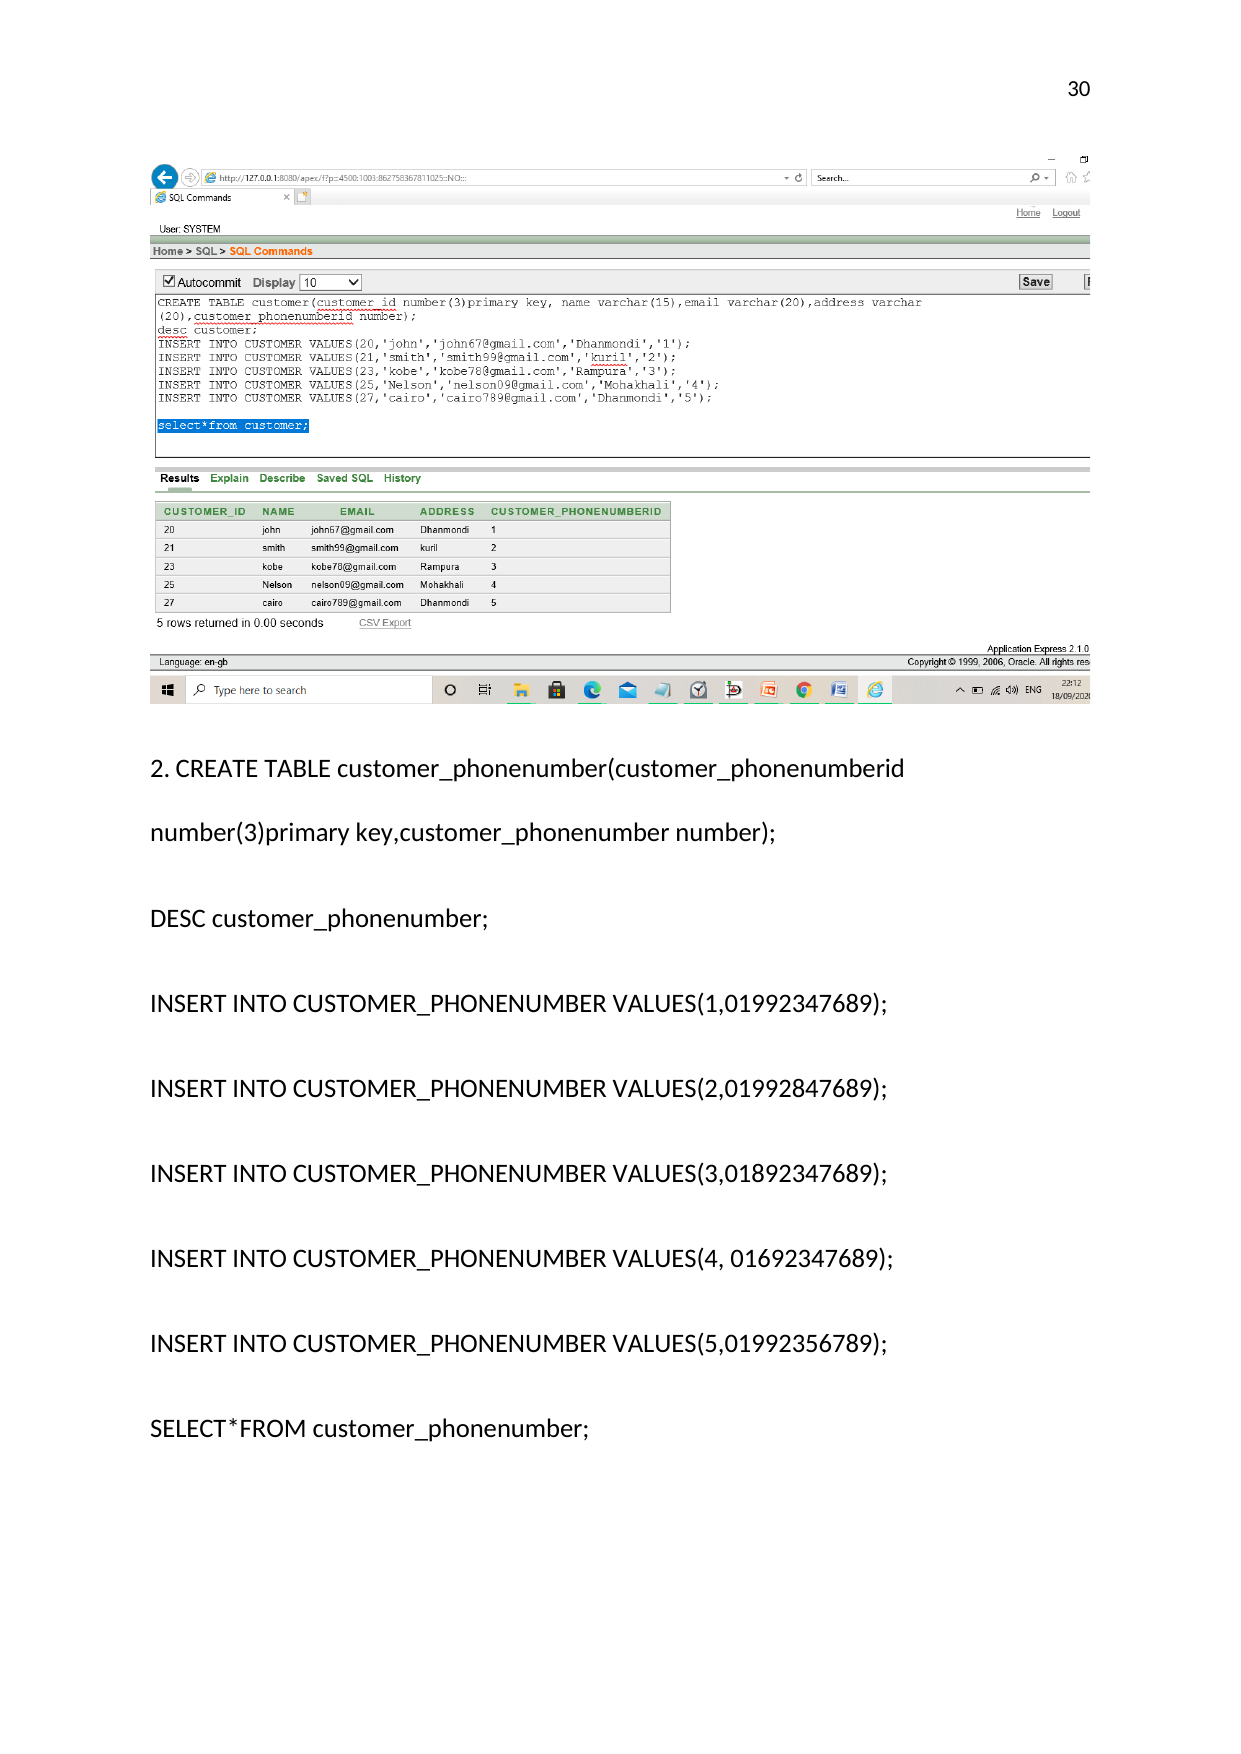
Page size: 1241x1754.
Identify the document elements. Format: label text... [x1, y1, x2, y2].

text DESC customer_phonenumber; [150, 878, 1090, 934]
text INSERT INTO CUSTOMER_PHONENUMBER VALUES(4, 01692347689); [150, 1218, 1090, 1274]
text 2. CREATE TABLE customer_phonenumber(customer_phonenumberid number(3)primary key,customer_phonenumber number); [150, 728, 1090, 848]
text INSERT INTO CUSTOMER_PHONENUMBER VALUES(5,01992356789); [150, 1303, 1090, 1359]
picture [150, 150, 1091, 704]
text INSERT INTO CUSTOMER_PHONENUMBER VALUES(1,01992347689); [150, 963, 1090, 1019]
text SELECT*FROM customer_phonenumber; [150, 1388, 1090, 1444]
text INSERT INTO CUSTOMER_PHONENUMBER VALUES(2,01992847689); [150, 1048, 1090, 1104]
text INSERT INTO CUSTOMER_PHONENUMBER VALUES(3,01892347689); [150, 1133, 1090, 1189]
